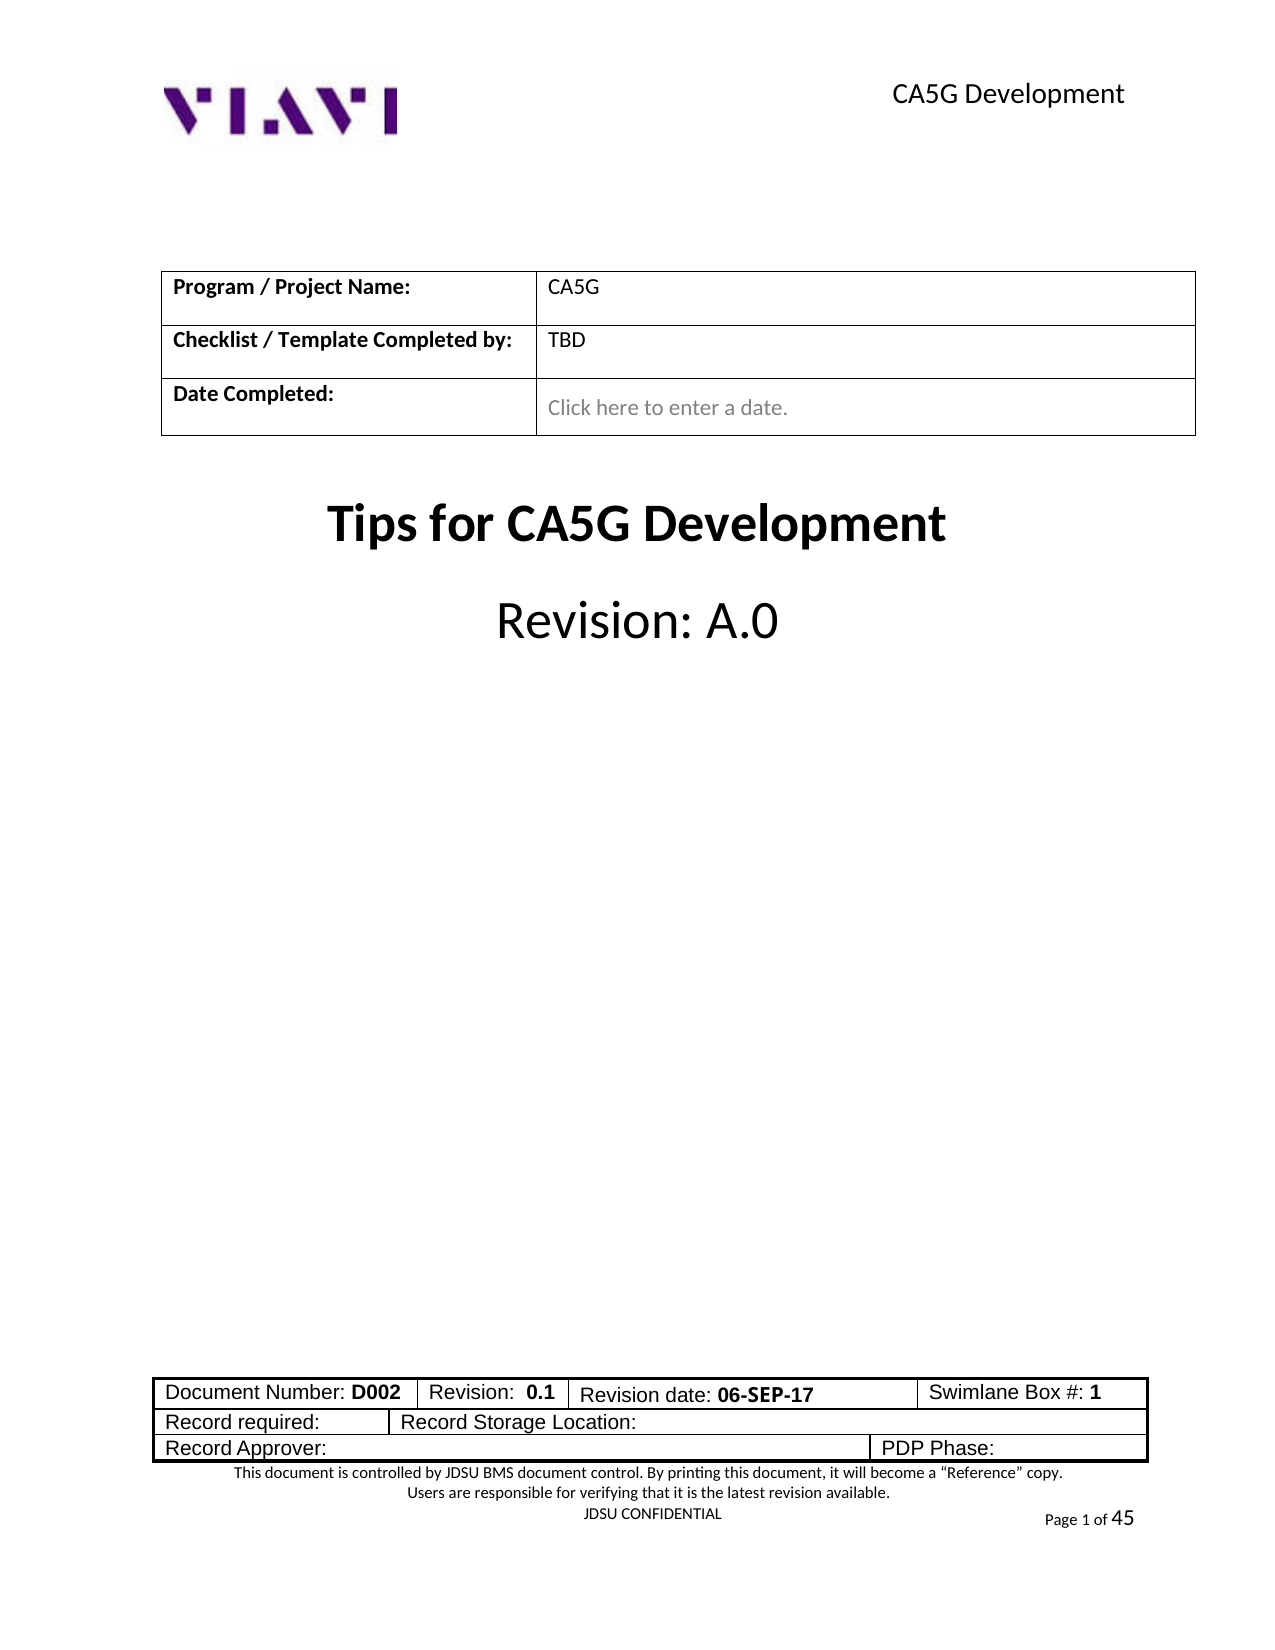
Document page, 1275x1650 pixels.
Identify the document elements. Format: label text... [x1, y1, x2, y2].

table_header Program / Project Name: [162, 272, 536, 324]
table_header CA5G [537, 272, 1195, 324]
picture [162, 68, 397, 146]
table_cell TBD [537, 326, 1195, 378]
table_cell Date Completed: [162, 379, 536, 434]
text Tips for CA5G Development [150, 488, 1125, 555]
table_cell Checklist / Template Completed by: [162, 326, 536, 378]
text Revision: A.0 [150, 585, 1125, 652]
